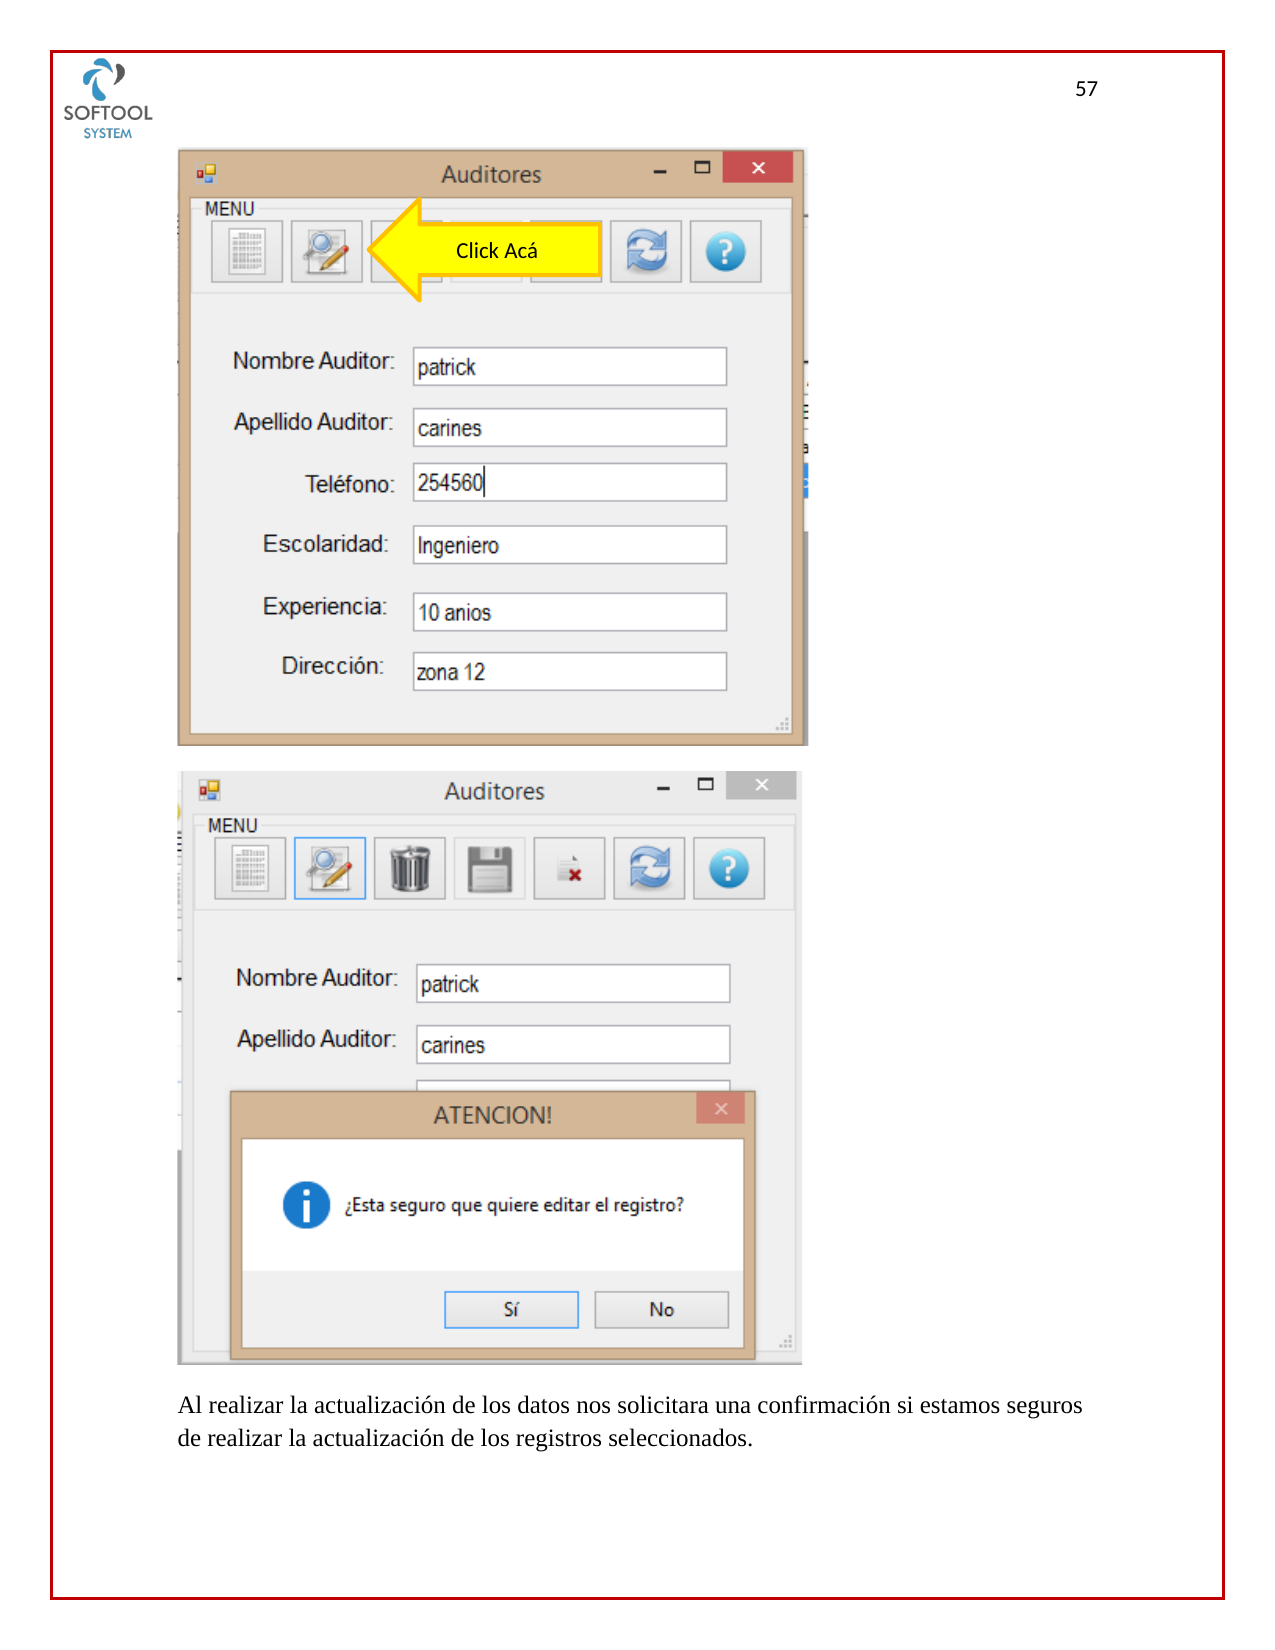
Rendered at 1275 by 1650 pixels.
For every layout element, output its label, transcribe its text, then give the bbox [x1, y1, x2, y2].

text Al realizar la actualización de los datos nos solicitara una confirmación si estamos seguros de realizar la actualización de los registros seleccionados. [177, 1390, 1098, 1452]
picture [61, 55, 156, 142]
picture [177, 147, 809, 746]
picture [177, 771, 803, 1365]
